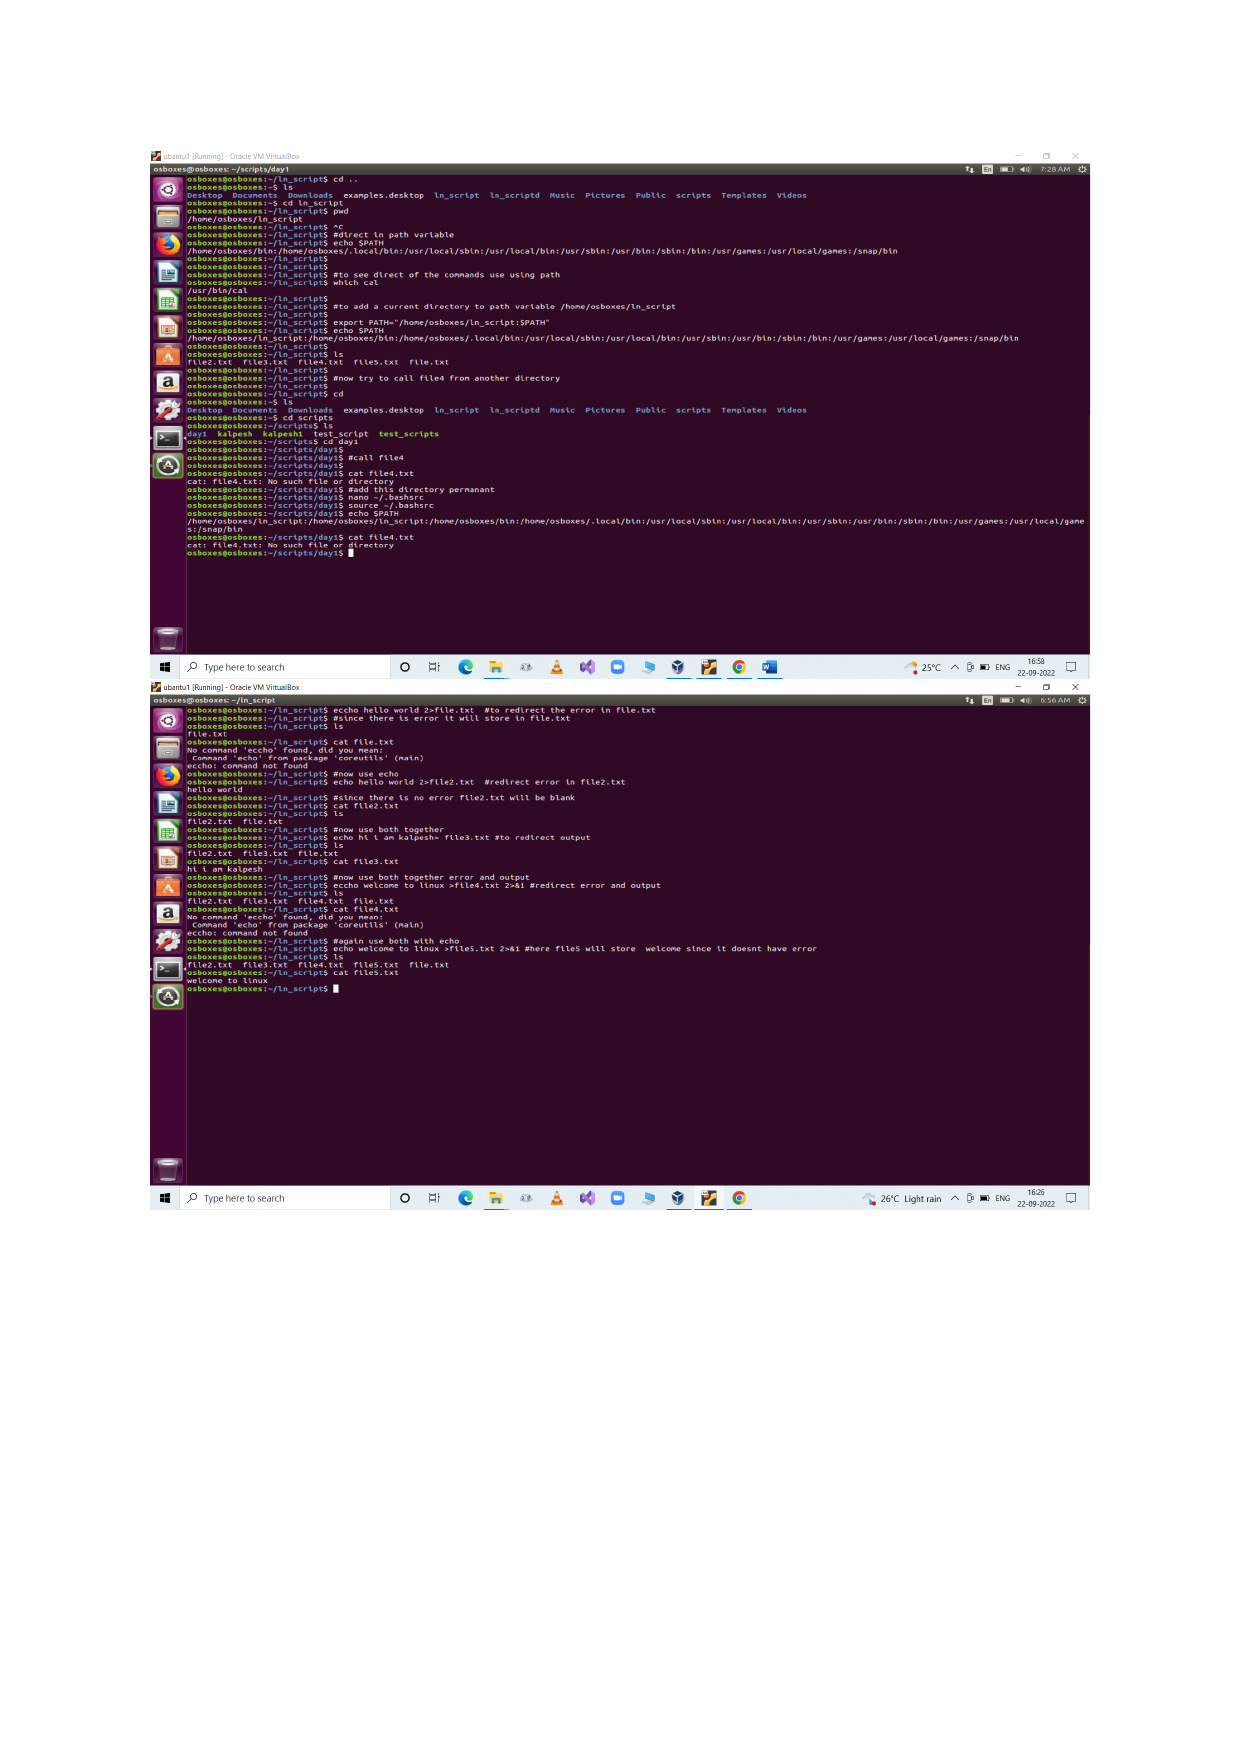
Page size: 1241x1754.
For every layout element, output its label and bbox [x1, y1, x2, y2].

picture [150, 150, 1091, 679]
picture [150, 681, 1091, 1210]
